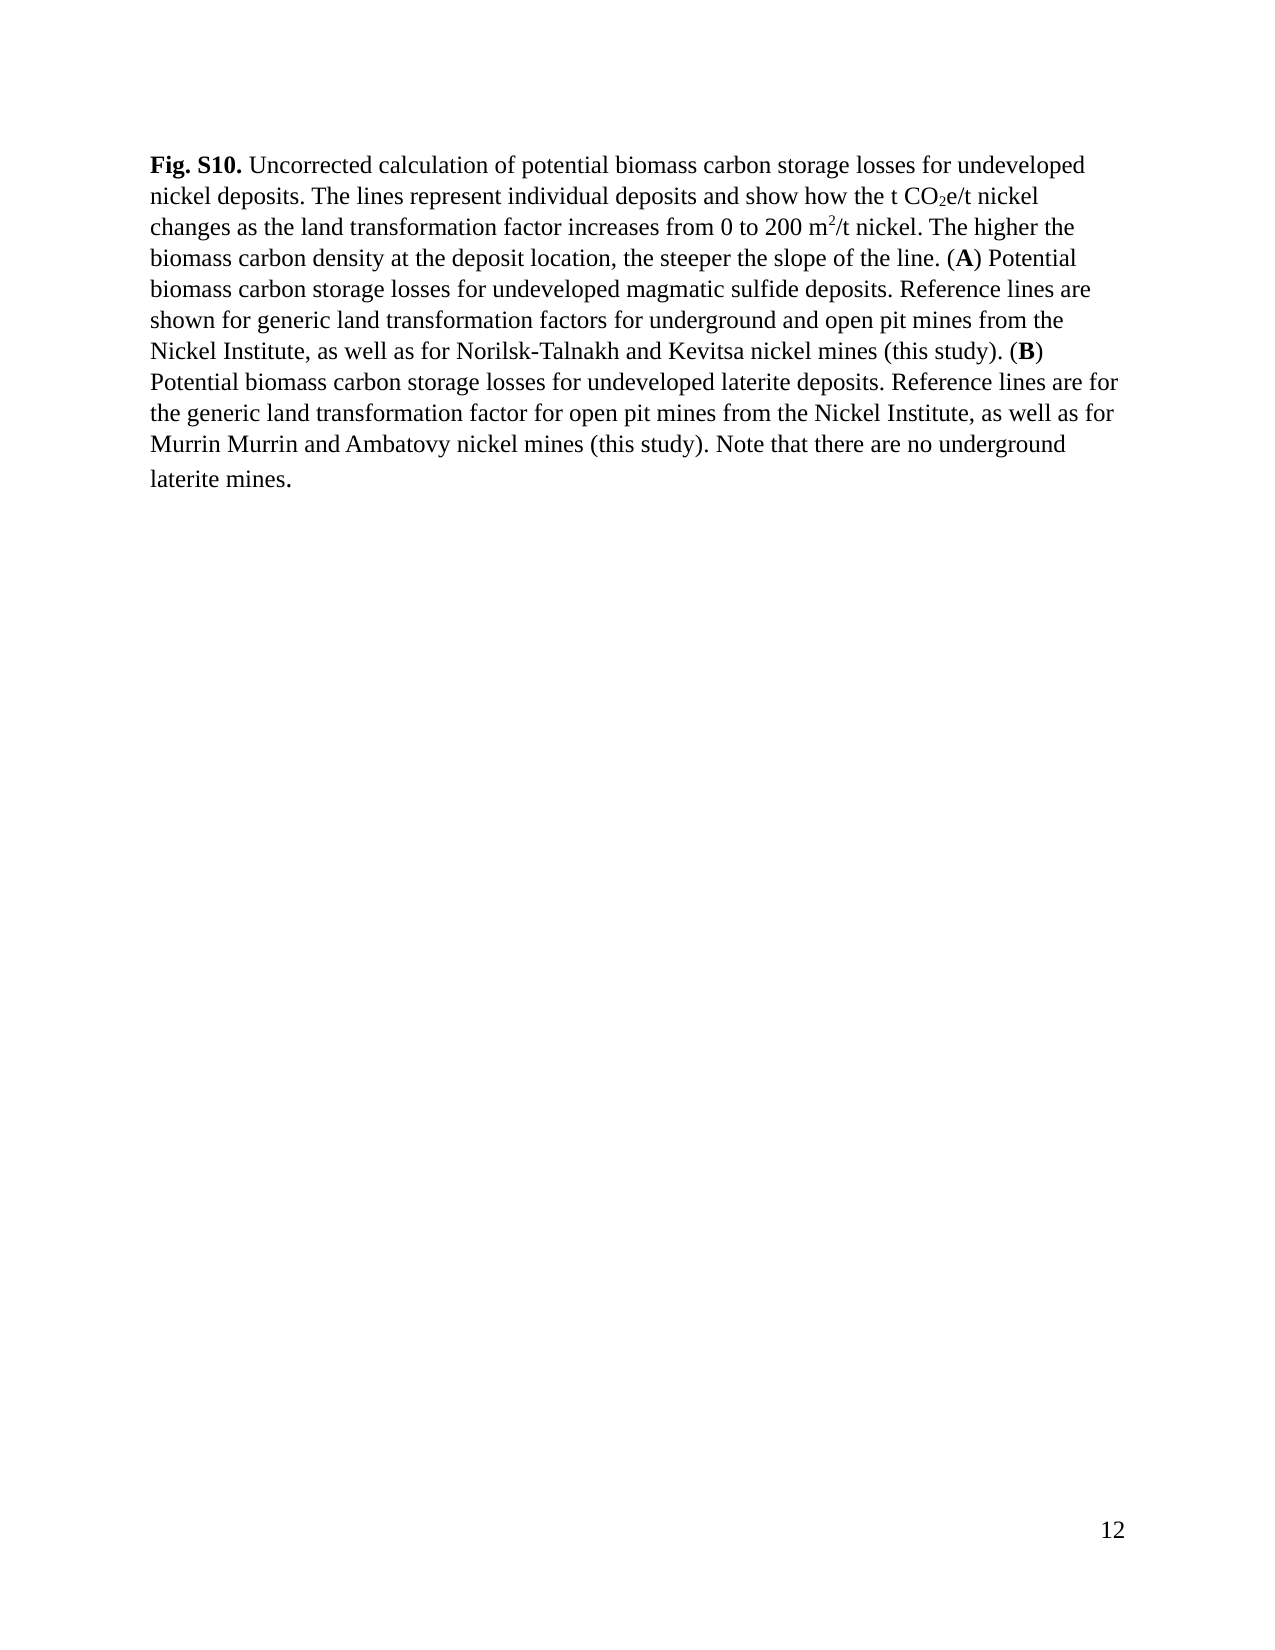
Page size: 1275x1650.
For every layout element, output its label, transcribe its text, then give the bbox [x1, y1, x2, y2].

text Fig. S10. Uncorrected calculation of potential biomass carbon storage losses for undeveloped nickel deposits. The lines represent individual deposits and show how the t CO2e/t nickel changes as the land transformation factor increases from 0 to 200 m2/t nickel. The higher the biomass carbon density at the deposit location, the steeper the slope of the line. (A) Potential biomass carbon storage losses for undeveloped magmatic sulfide deposits. Reference lines are shown for generic land transformation factors for underground and open pit mines from the Nickel Institute, as well as for Norilsk-Talnakh and Kevitsa nickel mines (this study). (B) Potential biomass carbon storage losses for undeveloped laterite deposits. Reference lines are for the generic land transformation factor for open pit mines from the Nickel Institute, as well as for Murrin Murrin and Ambatovy nickel mines (this study). Note that there are no underground laterite mines. [150, 150, 1125, 495]
